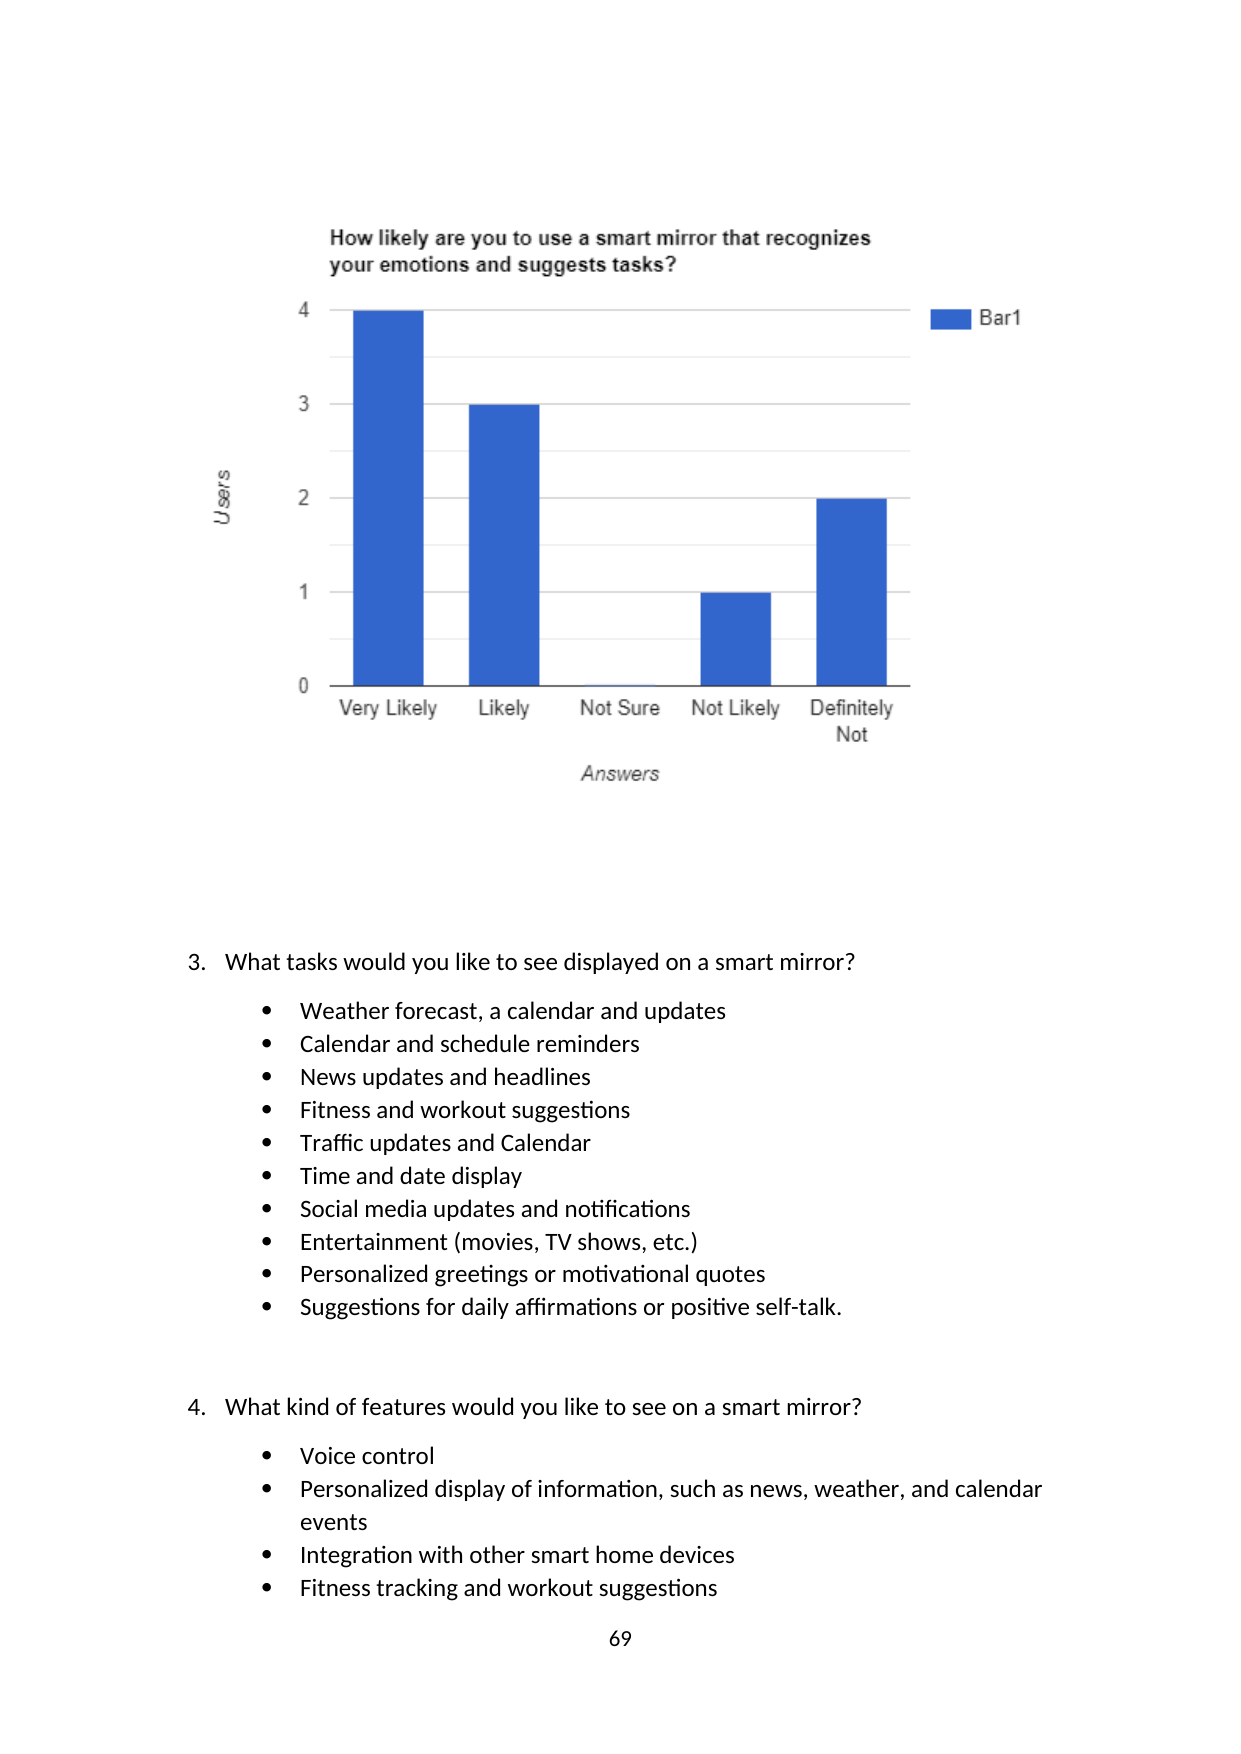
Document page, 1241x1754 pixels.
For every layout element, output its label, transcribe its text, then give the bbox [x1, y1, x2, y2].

list Calendar and schedule reminders [262, 1028, 1090, 1059]
list Personalized greetings or motivational quotes [262, 1259, 1090, 1289]
list What kind of features would you like to see on a smart mirror? [187, 1391, 1090, 1421]
list Fitness and workout suggestions [262, 1094, 1090, 1124]
list Time and date display [262, 1160, 1090, 1190]
list Entertainment (movies, TV shows, etc.) [262, 1226, 1090, 1256]
list Personalized display of information, such as news, weather, and calendar events [262, 1473, 1090, 1537]
list Weather forecast, a calendar and updates [262, 995, 1090, 1026]
list Fitness tracking and workout suggestions [262, 1572, 1090, 1602]
list News updates and headlines [262, 1061, 1090, 1092]
list What tasks would you like to see displayed on a smart mirror? [187, 946, 1090, 976]
list Voice control [262, 1440, 1090, 1471]
list Suggestions for daily affirmations or positive self-talk. [262, 1292, 1090, 1322]
list Traffic updates and Calendar [262, 1127, 1090, 1157]
list Integration with other smart home devices [262, 1539, 1090, 1569]
picture [150, 192, 1085, 798]
list Social media updates and notifications [262, 1193, 1090, 1223]
